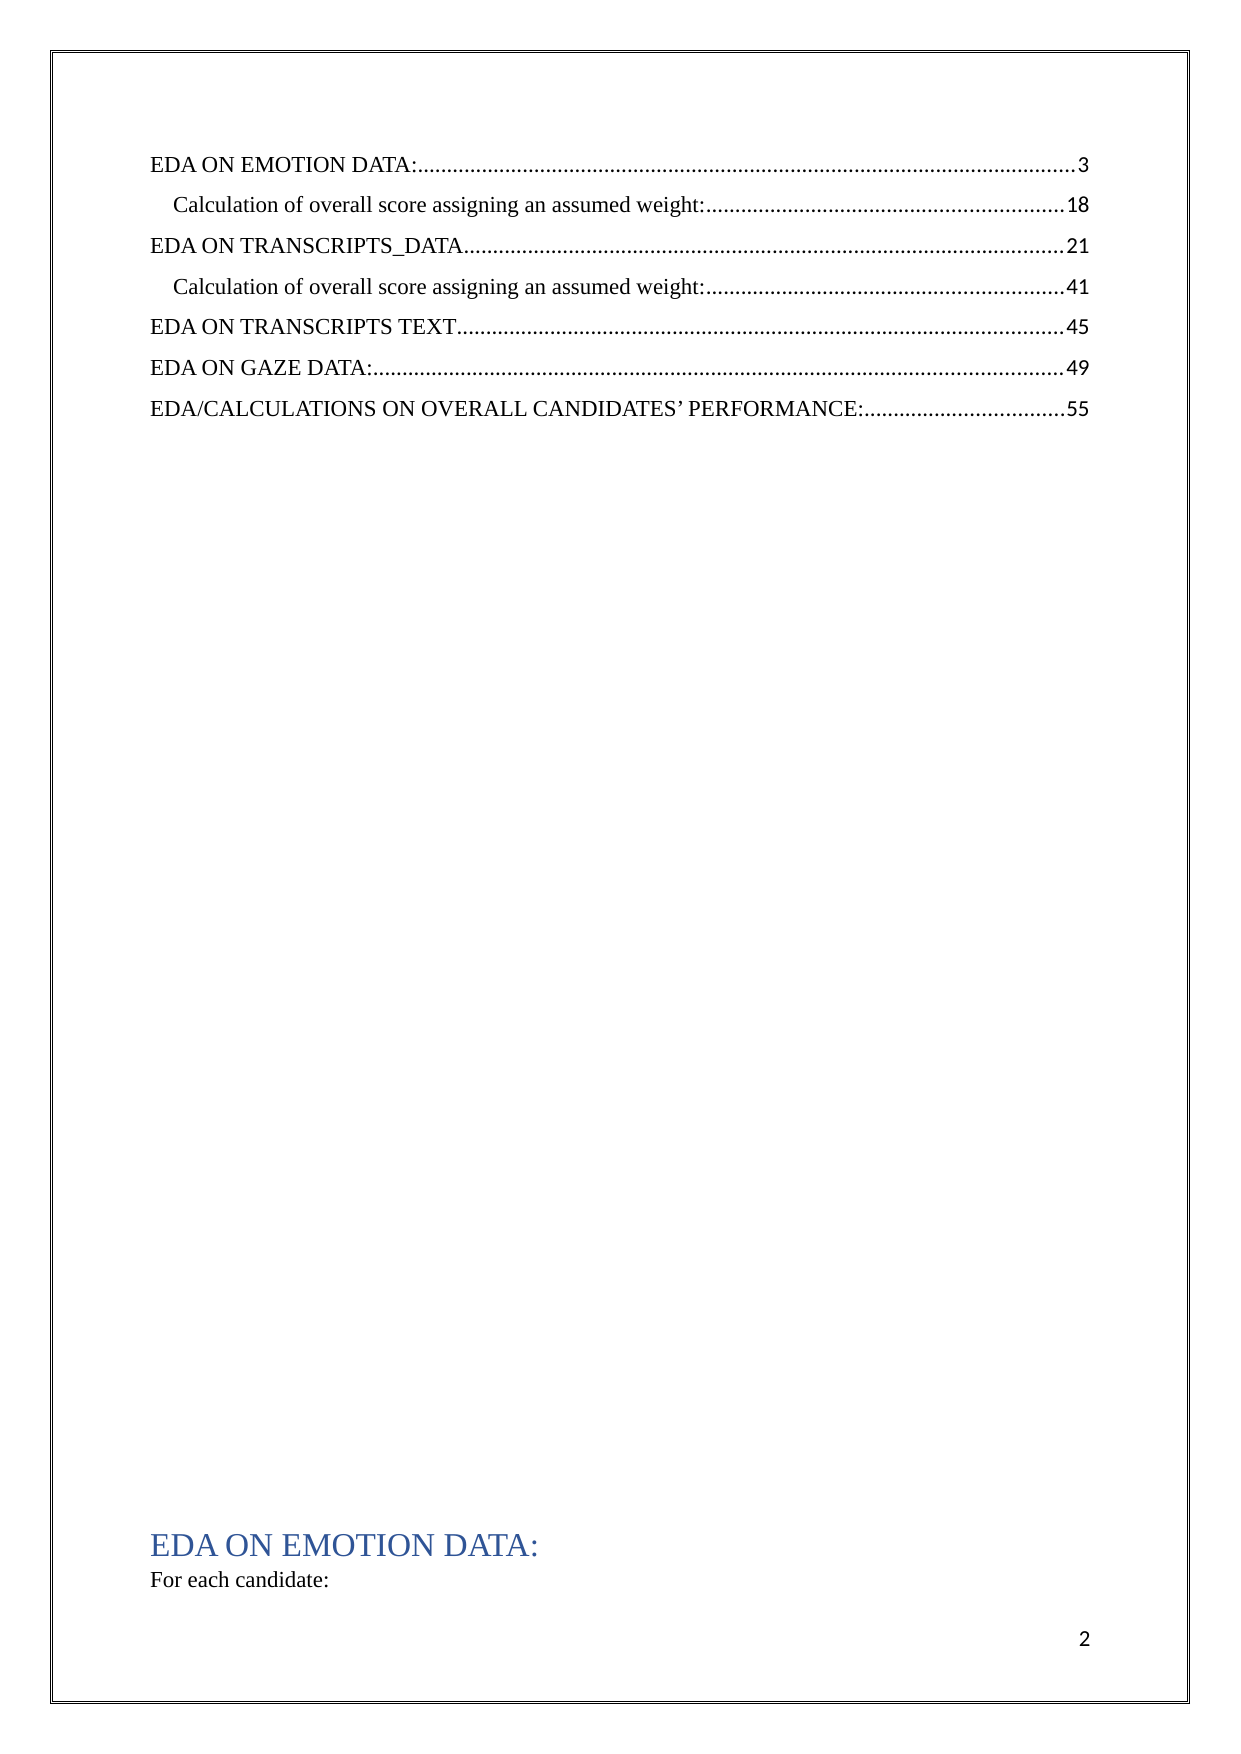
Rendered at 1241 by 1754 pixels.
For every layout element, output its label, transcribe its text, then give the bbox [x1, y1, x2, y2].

subtitle EDA ON EMOTION DATA: [150, 1525, 1090, 1563]
text For each candidate: [150, 1567, 1090, 1593]
